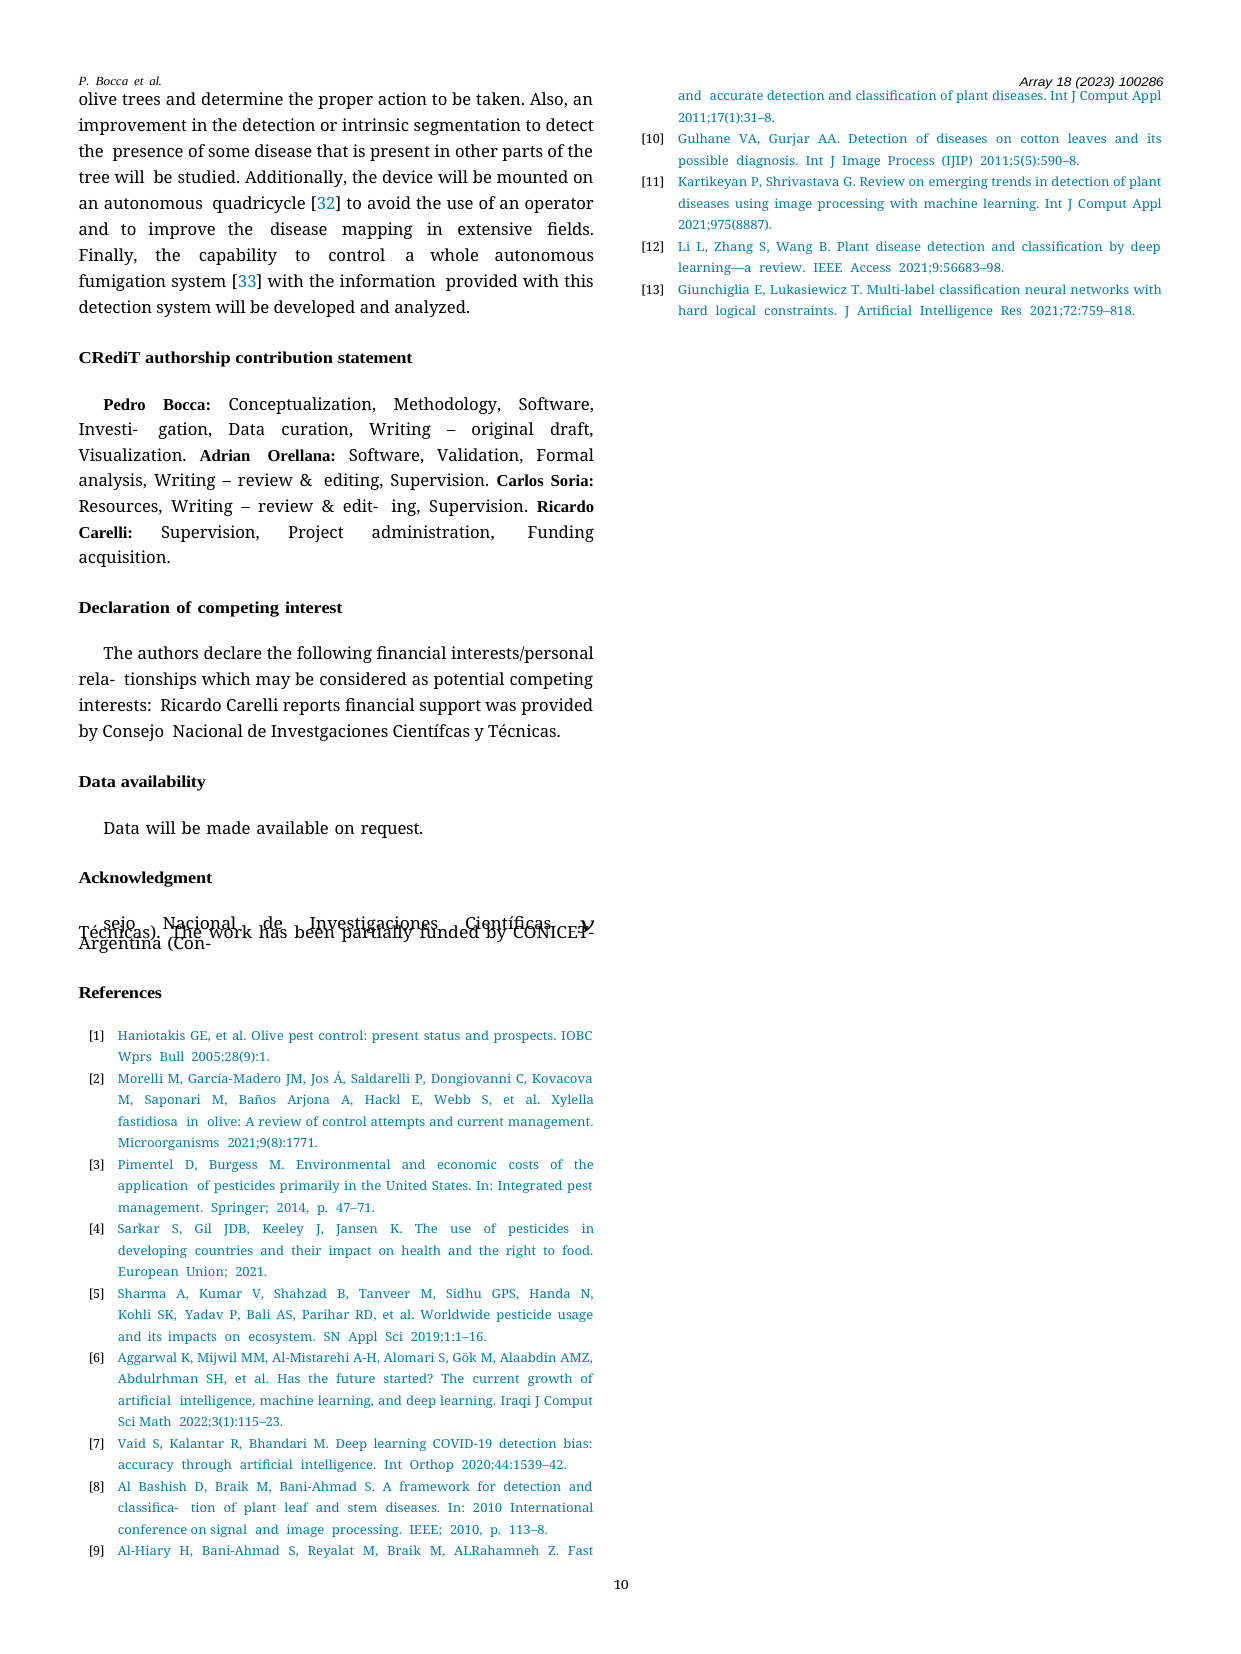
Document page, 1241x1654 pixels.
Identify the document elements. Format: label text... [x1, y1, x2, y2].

picture [351, 1481, 357, 1491]
picture [417, 1248, 423, 1255]
picture [462, 1094, 468, 1102]
picture [145, 1226, 151, 1233]
picture [296, 1505, 303, 1512]
picture [856, 93, 862, 100]
picture [462, 1481, 469, 1491]
picture [1086, 286, 1093, 294]
picture [724, 179, 731, 189]
picture [531, 1545, 538, 1555]
picture [526, 1441, 532, 1448]
picture [370, 1353, 376, 1360]
picture [542, 1460, 556, 1467]
picture [1032, 156, 1036, 167]
picture [232, 1162, 238, 1169]
picture [127, 1373, 133, 1380]
picture [1109, 241, 1115, 248]
picture [442, 1076, 448, 1083]
picture [790, 244, 796, 251]
picture [408, 1395, 414, 1405]
picture [275, 1334, 282, 1344]
picture [117, 1548, 123, 1555]
picture [399, 1355, 405, 1362]
picture [280, 1288, 287, 1296]
picture [201, 1546, 207, 1555]
text The authors declare the following financial interests/personal rela- tionships which may be considered as potential competing interests: Ricardo Carelli reports financial support was provided by Consejo Nacional de Investgaciones Científcas y Técnicas. [78, 642, 594, 743]
subtitle Declaration of competing interest [78, 598, 605, 617]
picture [371, 1033, 377, 1041]
picture [117, 1484, 123, 1491]
picture [557, 1504, 564, 1512]
picture [281, 1374, 287, 1381]
picture [336, 1373, 347, 1383]
picture [183, 1546, 189, 1553]
picture [991, 178, 1001, 186]
picture [234, 1548, 240, 1555]
picture [151, 1502, 158, 1510]
picture [730, 93, 736, 100]
picture [791, 287, 799, 294]
picture [528, 1376, 540, 1383]
picture [313, 1373, 320, 1383]
picture [129, 1312, 135, 1319]
picture [341, 1226, 347, 1233]
picture [179, 1441, 186, 1448]
picture [567, 1546, 574, 1553]
picture [117, 1160, 124, 1167]
picture [501, 1460, 507, 1467]
picture [223, 1224, 227, 1236]
picture [413, 1525, 420, 1534]
picture [421, 1373, 427, 1383]
picture [750, 177, 756, 184]
picture [483, 1030, 489, 1040]
text Data will be made available on request. [103, 817, 605, 839]
picture [358, 1289, 366, 1296]
picture [524, 1528, 537, 1534]
picture [575, 1031, 581, 1040]
picture [441, 1373, 456, 1383]
picture [1117, 244, 1124, 254]
picture [383, 1355, 389, 1362]
picture [166, 1462, 173, 1472]
list Aggarwal K, Mijwil MM, Al-Mistarehi A-H, Alomari S, Gök M, Alaabdin AMZ, Abdulrhman SH, et al. Has the future started? The current growth of artificial intelligence, machine learning, and deep learning. Iraqi J Comput Sci Math 2022;3(1):115–23. [88, 1349, 594, 1431]
picture [385, 1441, 392, 1448]
picture [956, 243, 964, 251]
picture [587, 1097, 593, 1104]
list Haniotakis GE, et al. Olive pest control: present status and prospects. IOBC Wprs Bull 2005;28(9):1. [88, 1027, 594, 1066]
picture [302, 1502, 308, 1510]
picture [236, 1527, 242, 1534]
text sejo Nacional de Investigaciones Científicas 𝑦 Técnicas). The work has been partially funded by CONICET-Argentina (Con- [78, 921, 594, 954]
picture [585, 1481, 591, 1489]
picture [392, 1527, 398, 1534]
picture [117, 1031, 124, 1038]
picture [547, 1484, 553, 1491]
text Pedro Bocca: Conceptualization, Methodology, Software, Investi- gation, Data curation, Writing – original draft, Visualization. Adrian Orellana: Software, Validation, Formal analysis, Writing – review & editing, Supervision. Carlos Soria: Resources, Writing – review & edit- ing, Supervision. Ricardo Carelli: Supervision, Project administration, Funding acquisition. [78, 392, 594, 569]
picture [710, 93, 716, 100]
picture [909, 198, 916, 206]
picture [278, 1245, 284, 1255]
picture [211, 1441, 218, 1448]
picture [1000, 306, 1007, 313]
picture [301, 1310, 307, 1317]
picture [295, 1245, 302, 1253]
picture [790, 136, 795, 146]
picture [117, 1205, 128, 1210]
picture [769, 285, 775, 294]
picture [929, 241, 935, 251]
picture [159, 1052, 166, 1059]
picture [772, 176, 779, 184]
picture [229, 1291, 235, 1298]
picture [163, 1548, 170, 1558]
picture [291, 1247, 296, 1255]
picture [150, 1548, 156, 1555]
picture [371, 1119, 377, 1126]
picture [973, 284, 980, 292]
picture [140, 1395, 147, 1403]
picture [432, 1245, 439, 1253]
picture [357, 1119, 363, 1126]
picture [887, 156, 894, 163]
list Pimentel D, Burgess M. Environmental and economic costs of the application of pesticides primarily in the United States. In: Integrated pest management. Springer; 2014, p. 47–71. [88, 1156, 594, 1216]
list Sharma A, Kumar V, Shahzad B, Tanveer M, Sidhu GPS, Handa N, Kohli SK, Yadav P, Bali AS, Parihar RD, et al. Worldwide pesticide usage and its impacts on ecosystem. SN Appl Sci 2019;1:1–16. [88, 1285, 594, 1345]
picture [336, 1352, 343, 1360]
picture [978, 183, 986, 189]
picture [228, 1224, 234, 1231]
picture [430, 1074, 437, 1083]
picture [382, 1484, 388, 1491]
picture [307, 1546, 314, 1553]
picture [199, 1183, 205, 1190]
picture [244, 1052, 249, 1061]
picture [190, 1267, 195, 1276]
picture [526, 1097, 533, 1104]
picture [261, 1030, 267, 1038]
picture [1079, 136, 1085, 143]
picture [414, 1074, 420, 1081]
picture [241, 1481, 248, 1491]
picture [154, 1205, 160, 1212]
picture [186, 1459, 193, 1469]
picture [792, 307, 802, 315]
picture [248, 1439, 254, 1448]
picture [231, 1502, 237, 1510]
picture [419, 1461, 430, 1469]
picture [527, 1352, 533, 1360]
picture [915, 284, 921, 292]
picture [209, 1312, 215, 1319]
picture [137, 1373, 143, 1383]
picture [282, 1438, 288, 1446]
picture [331, 1548, 337, 1555]
picture [507, 1119, 518, 1124]
picture [587, 1373, 593, 1381]
picture [473, 1376, 485, 1383]
picture [844, 306, 848, 318]
picture [123, 1119, 129, 1126]
picture [959, 308, 968, 313]
picture [378, 1118, 383, 1126]
picture [209, 1119, 215, 1126]
picture [262, 1459, 269, 1467]
picture [818, 242, 824, 251]
picture [552, 1376, 560, 1383]
picture [260, 1138, 265, 1147]
picture [1140, 93, 1146, 101]
subtitle References [78, 983, 605, 1002]
picture [496, 1548, 502, 1555]
picture [791, 201, 797, 208]
picture [556, 1288, 562, 1296]
picture [247, 1461, 260, 1469]
picture [136, 1118, 141, 1126]
picture [157, 1548, 166, 1553]
picture [568, 1505, 574, 1512]
picture [217, 1462, 223, 1469]
picture [758, 158, 769, 163]
picture [117, 1355, 123, 1362]
picture [363, 1310, 369, 1317]
picture [562, 1245, 573, 1253]
picture [399, 1481, 409, 1489]
picture [361, 1182, 366, 1190]
picture [153, 1462, 159, 1469]
picture [230, 1484, 236, 1491]
picture [678, 305, 685, 315]
picture [208, 1160, 214, 1169]
picture [344, 1248, 350, 1256]
picture [171, 1119, 177, 1126]
picture [290, 1441, 297, 1448]
picture [1052, 176, 1058, 184]
picture [971, 244, 977, 251]
list Giunchiglia E, Lukasiewicz T. Multi-label classification neural networks with hard logical constraints. J Artificial Intelligence Res 2021;72:759–818. [641, 281, 1162, 319]
picture [371, 1073, 377, 1083]
picture [532, 1483, 540, 1491]
list Kartikeyan P, Shrivastava G. Review on emerging trends in detection of plant diseases using image processing with machine learning. Int J Comput Appl 2021;975(8887). [641, 173, 1162, 233]
picture [1008, 241, 1014, 249]
picture [544, 1119, 550, 1126]
picture [323, 1548, 330, 1558]
picture [584, 1245, 590, 1255]
picture [504, 1481, 510, 1489]
subtitle Data availability [78, 772, 605, 791]
picture [523, 1183, 530, 1190]
picture [273, 1033, 281, 1038]
picture [554, 1398, 560, 1405]
picture [1034, 135, 1039, 143]
list Vaid S, Kalantar R, Bhandari M. Deep learning COVID-19 detection bias: accuracy through artificial intelligence. Int Orthop 2020;44:1539–42. [88, 1435, 594, 1473]
picture [734, 201, 741, 208]
picture [469, 1352, 476, 1362]
picture [942, 93, 948, 100]
picture [402, 1548, 409, 1555]
picture [406, 1119, 412, 1127]
picture [521, 1355, 528, 1362]
picture [278, 1138, 282, 1149]
subtitle CRediT authorship contribution statement [78, 348, 605, 367]
picture [446, 1116, 452, 1124]
picture [1105, 201, 1111, 209]
list Li L, Zhang S, Wang B. Plant disease detection and classification by deep learning—a review. IEEE Access 2021;9:56683–98. [641, 238, 1162, 276]
picture [161, 1373, 168, 1381]
picture [240, 1205, 250, 1215]
picture [947, 90, 953, 98]
picture [962, 136, 968, 143]
picture [737, 155, 743, 163]
picture [484, 1484, 490, 1491]
picture [213, 1183, 219, 1191]
picture [759, 205, 767, 211]
picture [177, 1252, 185, 1258]
picture [331, 1527, 337, 1535]
picture [949, 198, 956, 206]
picture [193, 1334, 199, 1341]
picture [320, 1481, 327, 1489]
picture [152, 1097, 158, 1104]
picture [729, 308, 737, 313]
picture [125, 1226, 131, 1233]
list Al Bashish D, Braik M, Bani-Ahmad S. A framework for detection and classifica- tion of plant leaf and stem diseases. In: 2010 International conference on signal and image processing. IEEE; 2010, p. 113–8. [88, 1478, 594, 1538]
picture [428, 1247, 433, 1255]
picture [429, 1459, 436, 1467]
picture [134, 1546, 141, 1553]
picture [311, 1183, 318, 1190]
list Sarkar S, Gil JDB, Keeley J, Jansen K. The use of pesticides in developing countries and their impact on health and the right to food. European Union; 2021. [88, 1220, 594, 1280]
picture [398, 1073, 404, 1081]
picture [881, 305, 888, 313]
picture [680, 198, 687, 208]
picture [238, 1095, 245, 1102]
picture [411, 1505, 417, 1512]
picture [445, 1462, 451, 1470]
picture [571, 1398, 577, 1406]
picture [851, 285, 859, 292]
picture [243, 1505, 249, 1513]
picture [217, 1374, 223, 1381]
picture [709, 155, 715, 163]
picture [481, 1398, 491, 1408]
picture [466, 1245, 472, 1255]
picture [385, 1181, 394, 1190]
picture [800, 92, 805, 100]
picture [579, 1398, 586, 1405]
picture [214, 1052, 219, 1061]
picture [471, 1119, 483, 1124]
subtitle Acknowledgment [78, 868, 605, 887]
picture [255, 1180, 261, 1188]
picture [1041, 156, 1046, 165]
picture [125, 1397, 135, 1405]
picture [677, 242, 683, 251]
picture [285, 1395, 292, 1403]
picture [266, 1441, 272, 1448]
picture [1141, 201, 1147, 209]
picture [296, 1226, 303, 1236]
picture [265, 1548, 271, 1555]
picture [905, 200, 910, 208]
picture [365, 1180, 372, 1188]
picture [1090, 136, 1098, 141]
picture [207, 1291, 214, 1298]
picture [140, 1438, 146, 1448]
list Morelli M, García-Madero JM, Jos Á, Saldarelli P, Dongiovanni C, Kovacova M, Saponari M, Baños Arjona A, Hackl E, Webb S, et al. Xylella fastidiosa in olive: A review of control attempts and current management. Microorganisms 2021;9(8):1771. [88, 1070, 594, 1151]
picture [364, 1398, 370, 1405]
picture [335, 1439, 341, 1446]
picture [905, 93, 911, 100]
picture [1067, 199, 1071, 211]
picture [490, 1223, 496, 1231]
picture [576, 1548, 582, 1555]
picture [414, 1223, 423, 1231]
picture [477, 1309, 483, 1319]
picture [169, 1097, 175, 1104]
picture [367, 1291, 373, 1298]
picture [721, 241, 728, 249]
picture [552, 1162, 558, 1169]
picture [336, 1203, 343, 1210]
picture [479, 1076, 489, 1083]
picture [1071, 244, 1077, 251]
list Gulhane VA, Gurjar AA. Detection of diseases on cotton leaves and its possible diagnosis. Int J Image Process (IJIP) 2011;5(5):590–8. [641, 131, 1162, 169]
picture [462, 1398, 471, 1403]
picture [420, 1180, 426, 1188]
picture [117, 1267, 124, 1276]
picture [846, 158, 857, 163]
picture [294, 1119, 301, 1126]
picture [332, 1183, 339, 1193]
picture [714, 284, 721, 292]
picture [117, 1116, 123, 1124]
text olive trees and determine the proper action to be taken. Also, an improvement in the detection or intrinsic segmentation to detect the presence of some disease that is present in other parts of the tree will be studied. Additionally, the device will be mounted on an autonomous quadricycle [32] to avoid the use of an operator and to improve the disease mapping in extensive fields. Finally, the capability to control a whole autonomous fumigation system [33] with the information provided with this detection system will be developed and analyzed. [78, 87, 594, 318]
picture [806, 244, 812, 251]
picture [529, 1225, 534, 1233]
picture [364, 1095, 371, 1102]
picture [557, 1119, 568, 1124]
picture [870, 307, 879, 315]
picture [994, 90, 1001, 100]
list Al-Hiary H, Bani-Ahmad S, Reyalat M, Braik M, ALRahamneh Z. Fast and accurate detection and classification of plant diseases. Int J Comput Appl 2011;17(1):31–8. [649, 87, 1162, 126]
picture [221, 1355, 231, 1362]
picture [313, 1116, 319, 1124]
picture [533, 1289, 539, 1296]
picture [937, 133, 943, 141]
picture [323, 1097, 329, 1104]
picture [824, 287, 832, 292]
picture [243, 1545, 250, 1553]
picture [285, 1074, 289, 1086]
picture [572, 1312, 578, 1319]
picture [836, 242, 842, 249]
picture [1115, 179, 1121, 186]
picture [540, 1291, 547, 1298]
picture [184, 1160, 191, 1169]
picture [310, 1074, 314, 1086]
picture [138, 1223, 145, 1233]
picture [901, 308, 907, 315]
picture [333, 1076, 339, 1083]
picture [214, 1482, 220, 1491]
